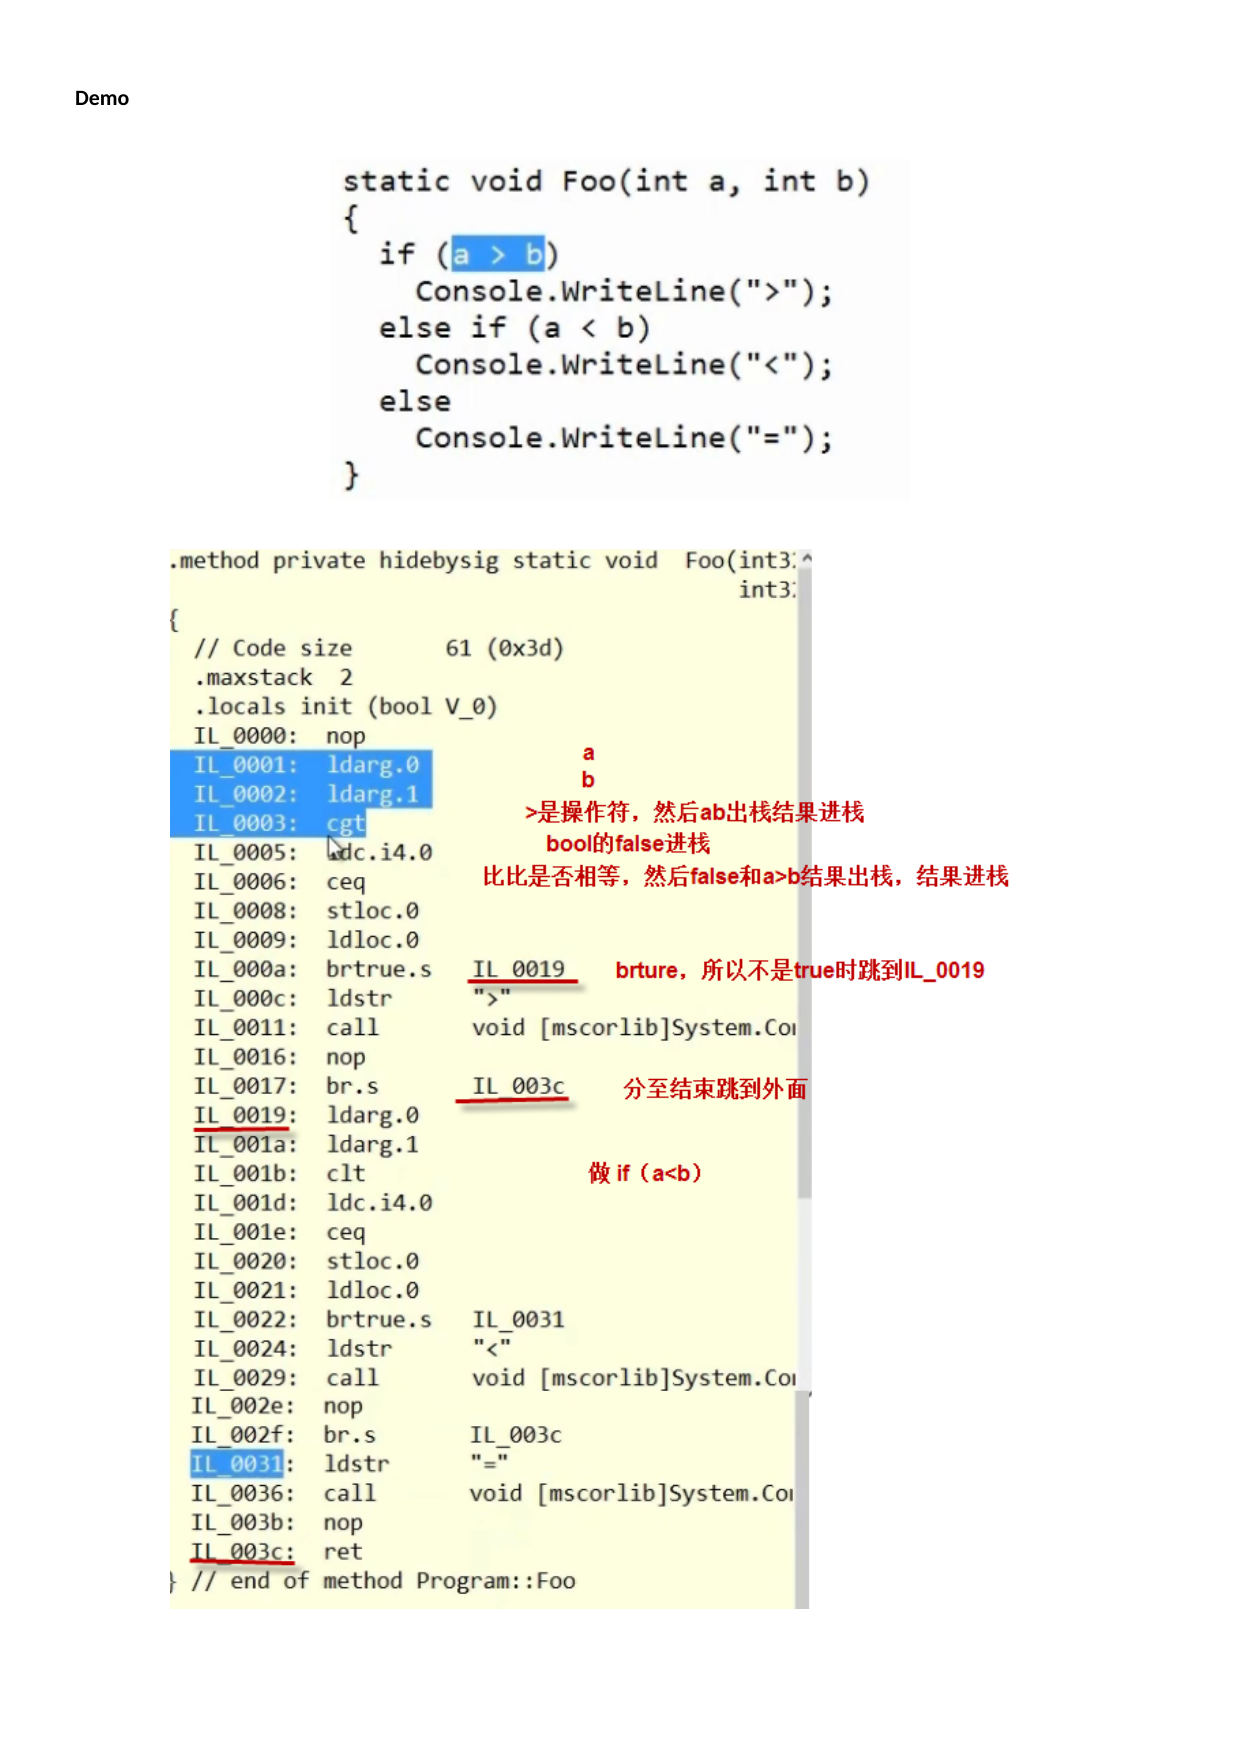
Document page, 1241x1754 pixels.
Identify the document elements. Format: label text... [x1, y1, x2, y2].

picture [170, 549, 1071, 1609]
picture [330, 159, 910, 501]
subtitle Demo [75, 81, 1165, 113]
